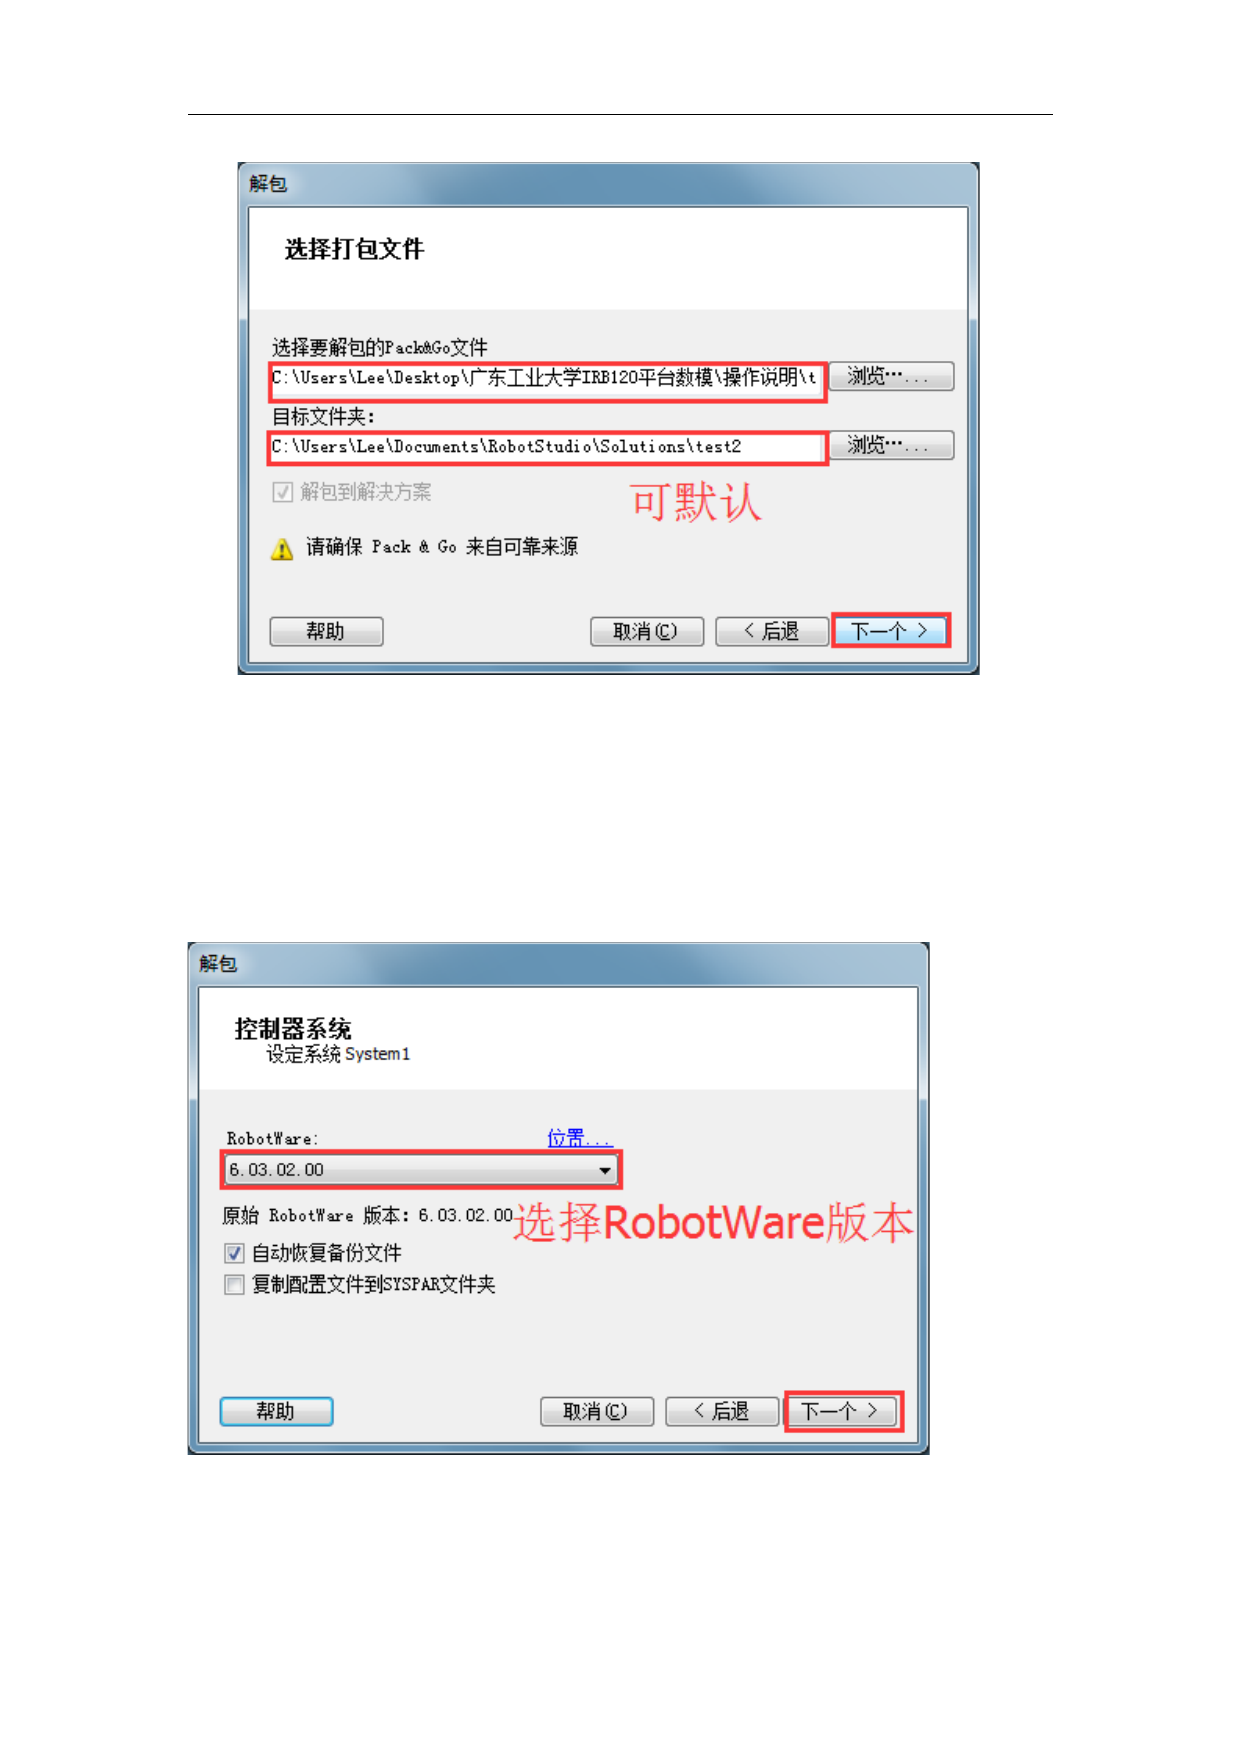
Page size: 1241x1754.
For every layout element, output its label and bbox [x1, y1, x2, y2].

picture [187, 942, 930, 1455]
picture [237, 162, 980, 675]
